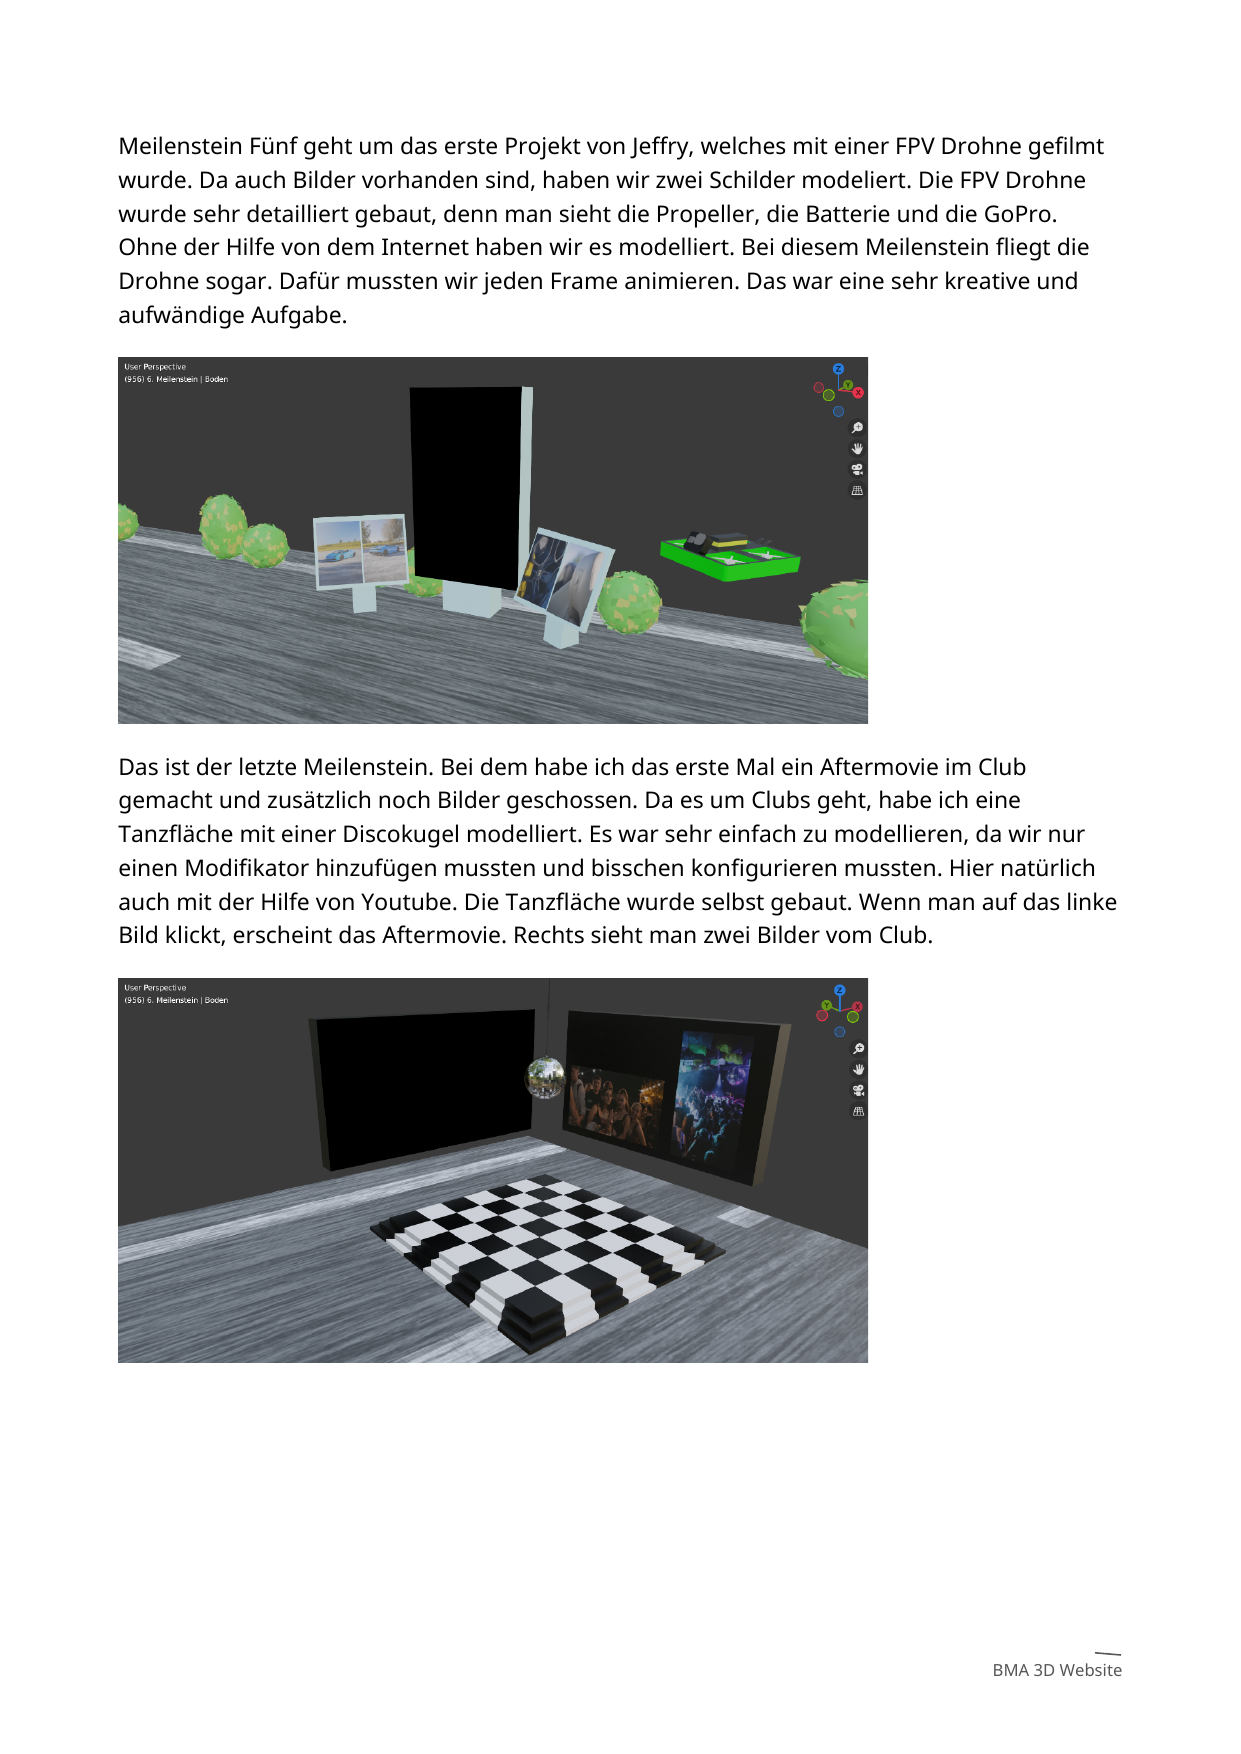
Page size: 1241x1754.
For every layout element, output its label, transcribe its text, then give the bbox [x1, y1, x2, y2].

picture [118, 978, 869, 1363]
text Das ist der letzte Meilenstein. Bei dem habe ich das erste Mal ein Aftermovie im Club gemacht und zusätzlich noch Bilder geschossen. Da es um Clubs geht, habe ich eine Tanzfläche mit einer Discokugel modelliert. Es war sehr einfach zu modellieren, da wir nur einen Modifikator hinzufügen mussten und bisschen konfigurieren mussten. Hier natürlich auch mit der Hilfe von Youtube. Die Tanzfläche wurde selbst gebaut. Wenn man auf das linke Bild klickt, erscheint das Aftermovie. Rechts sieht man zwei Bilder vom Club. [118, 751, 1122, 951]
picture [118, 357, 869, 724]
text Meilenstein Fünf geht um das erste Projekt von Jeffry, welches mit einer FPV Drohne gefilmt wurde. Da auch Bilder vorhanden sind, haben wir zwei Schilder modeliert. Die FPV Drohne wurde sehr detailliert gebaut, denn man sieht die Propeller, die Batterie und die GoPro. Ohne der Hilfe von dem Internet haben wir es modelliert. Bei diesem Meilenstein fliegt die Drohne sogar. Dafür mussten wir jeden Frame animieren. Das war eine sehr kreative und aufwändige Aufgabe. [118, 130, 1122, 330]
